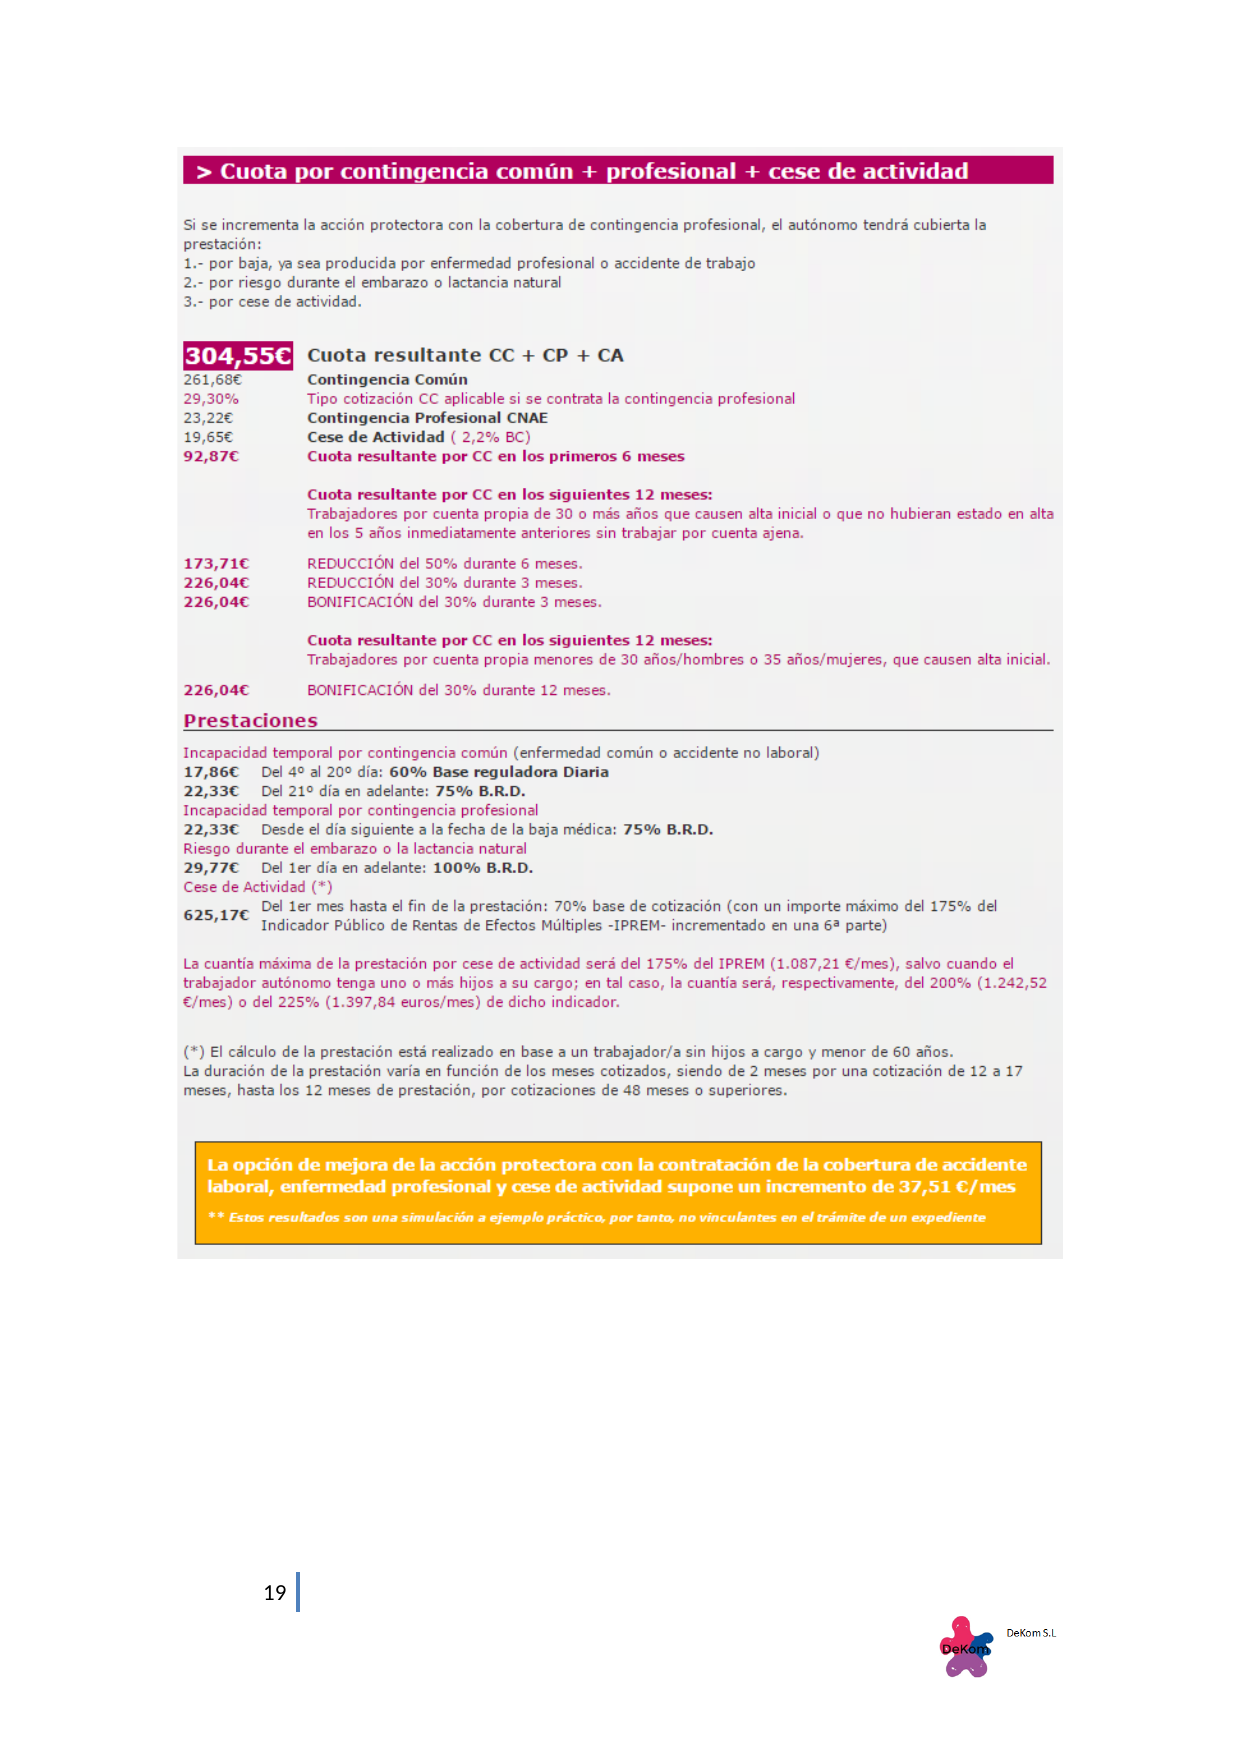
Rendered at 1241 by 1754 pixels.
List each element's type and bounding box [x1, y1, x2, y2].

picture [936, 1612, 1064, 1681]
picture [177, 147, 1063, 1259]
